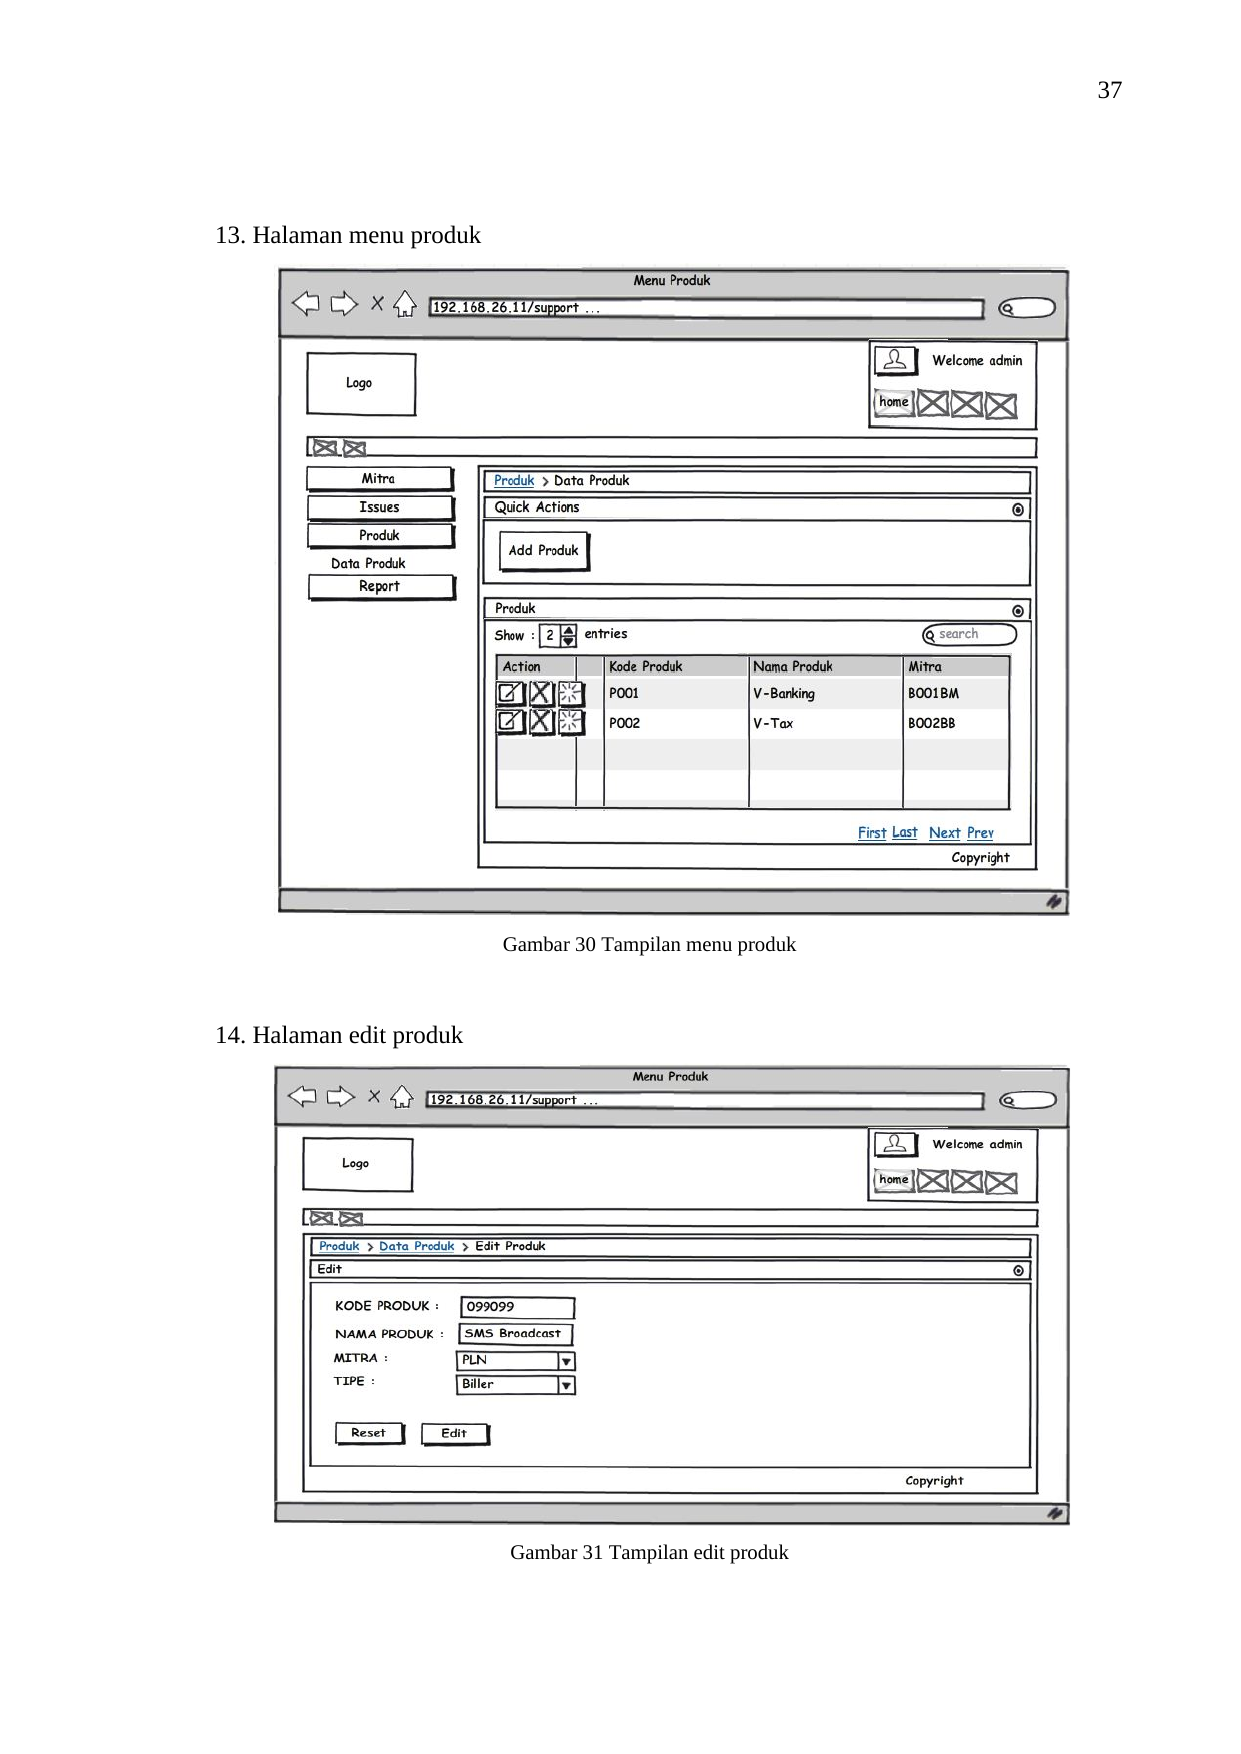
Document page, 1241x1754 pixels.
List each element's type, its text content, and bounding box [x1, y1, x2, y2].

text Gambar 30 Tampilan menu produk [177, 932, 1122, 956]
picture [273, 1063, 1071, 1526]
list Halaman menu produk [215, 220, 1122, 249]
picture [273, 263, 1071, 918]
list Halaman edit produk [215, 1020, 1122, 1049]
text Gambar 31 Tampilan edit produk [177, 1540, 1122, 1564]
